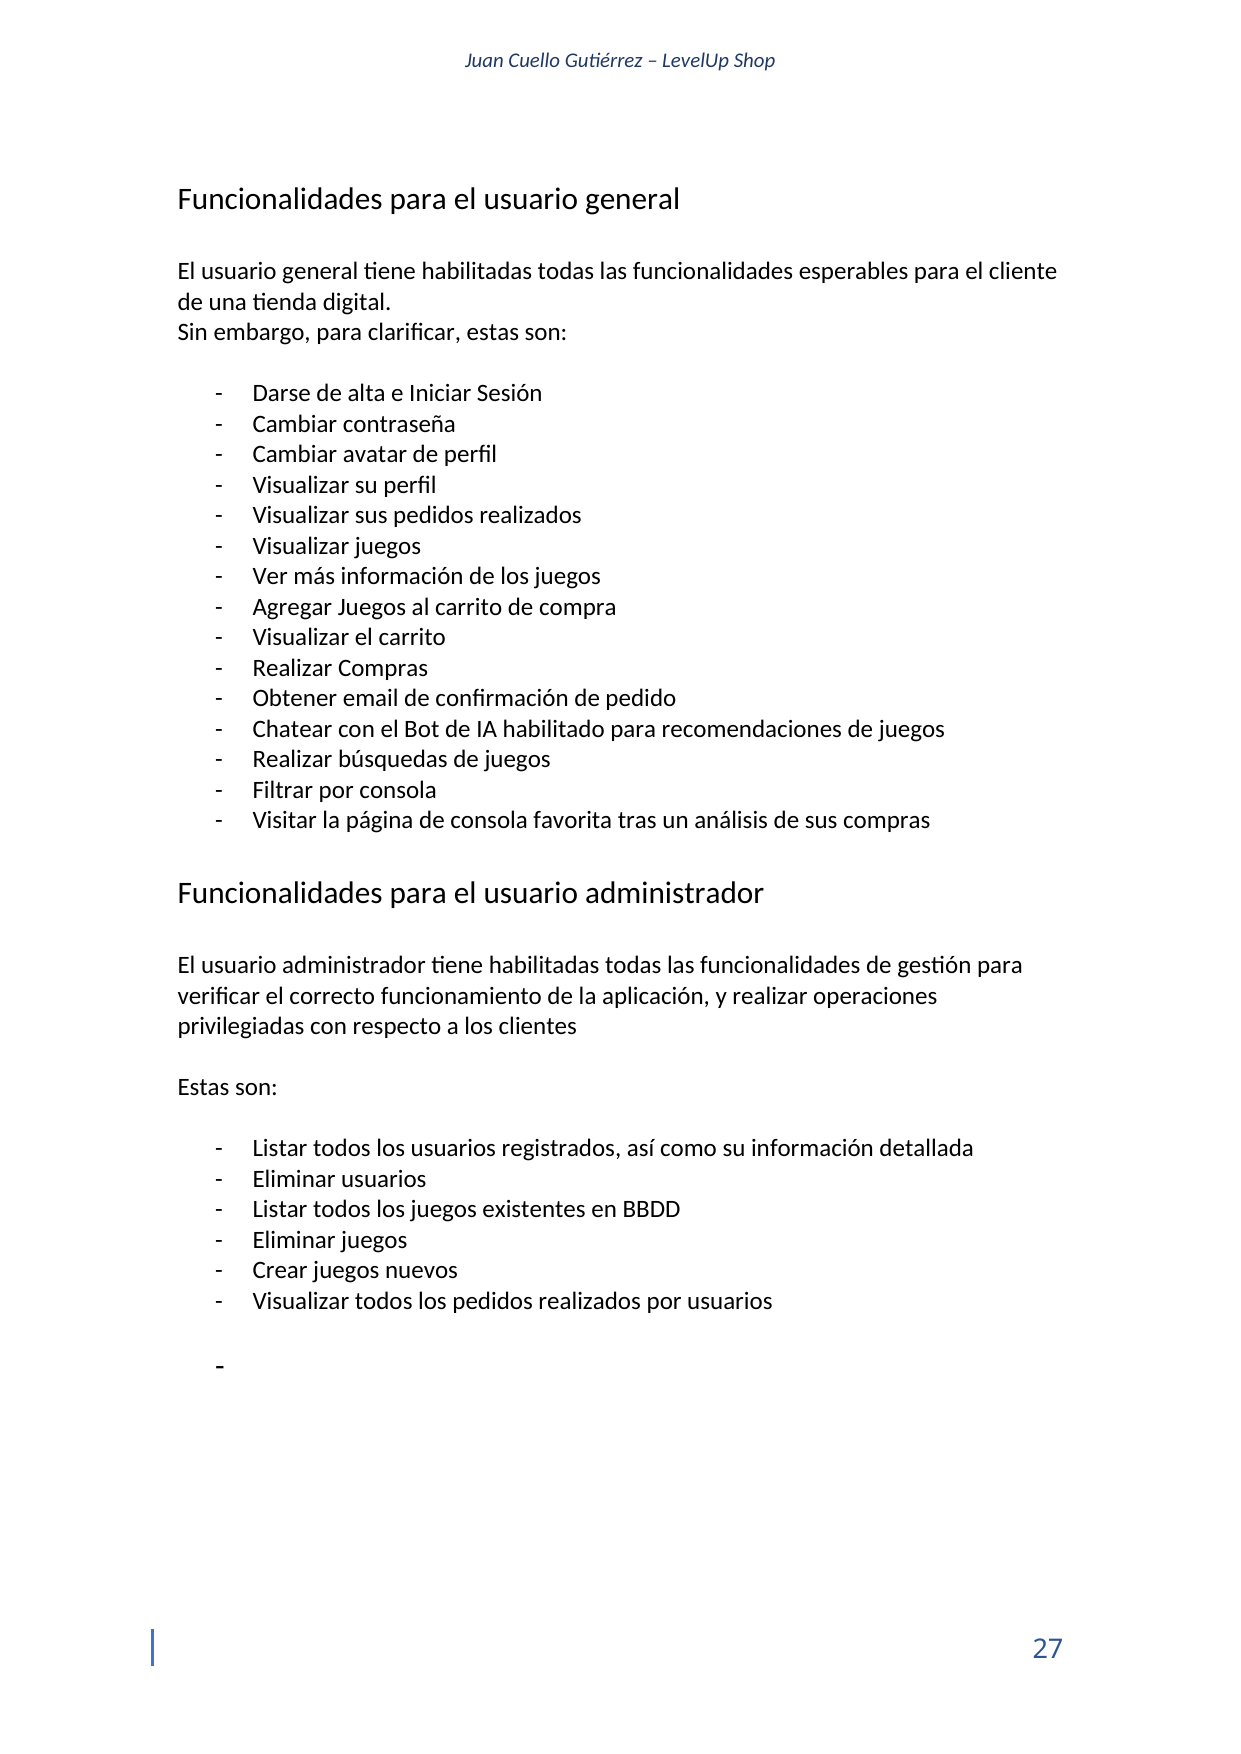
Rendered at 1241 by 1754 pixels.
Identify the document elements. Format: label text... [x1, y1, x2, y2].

list Visualizar juegos [215, 530, 1063, 560]
list Darse de alta e Iniciar Sesión [215, 377, 1063, 408]
list Listar todos los juegos existentes en BBDD [215, 1193, 1063, 1224]
text Funcionalidades para el usuario administrador [177, 873, 1063, 911]
list Eliminar usuarios [215, 1163, 1063, 1193]
list Realizar Compras [215, 652, 1063, 682]
list Obtener email de confirmación de pedido [215, 682, 1063, 713]
text Funcionalidades para el usuario general [177, 179, 1063, 217]
text Estas son: [177, 1071, 1063, 1102]
list Ver más información de los juegos [215, 560, 1063, 591]
text Sin embargo, para clarificar, estas son: [177, 316, 1063, 347]
text El usuario general tiene habilitadas todas las funcionalidades esperables para el cliente de una tienda digital. [177, 255, 1063, 316]
text El usuario administrador tiene habilitadas todas las funcionalidades de gestión para verificar el correcto funcionamiento de la aplicación, y realizar operaciones privilegiadas con respecto a los clientes [177, 949, 1063, 1041]
list Eliminar juegos [215, 1224, 1063, 1254]
list Visualizar su perfil [215, 469, 1063, 499]
list Visitar la página de consola favorita tras un análisis de sus compras [215, 804, 1063, 835]
list Chatear con el Bot de IA habilitado para recomendaciones de juegos [215, 713, 1063, 743]
list Listar todos los usuarios registrados, así como su información detallada [215, 1132, 1063, 1163]
list Filtrar por consola [215, 774, 1063, 804]
list Visualizar todos los pedidos realizados por usuarios [215, 1285, 1063, 1316]
list Realizar búsquedas de juegos [215, 743, 1063, 774]
list Crear juegos nuevos [215, 1254, 1063, 1285]
list Cambiar contraseña [215, 408, 1063, 438]
list Visualizar el carrito [215, 621, 1063, 652]
list Cambiar avatar de perfil [215, 438, 1063, 469]
list Agregar Juegos al carrito de compra [215, 591, 1063, 621]
list Visualizar sus pedidos realizados [215, 499, 1063, 530]
